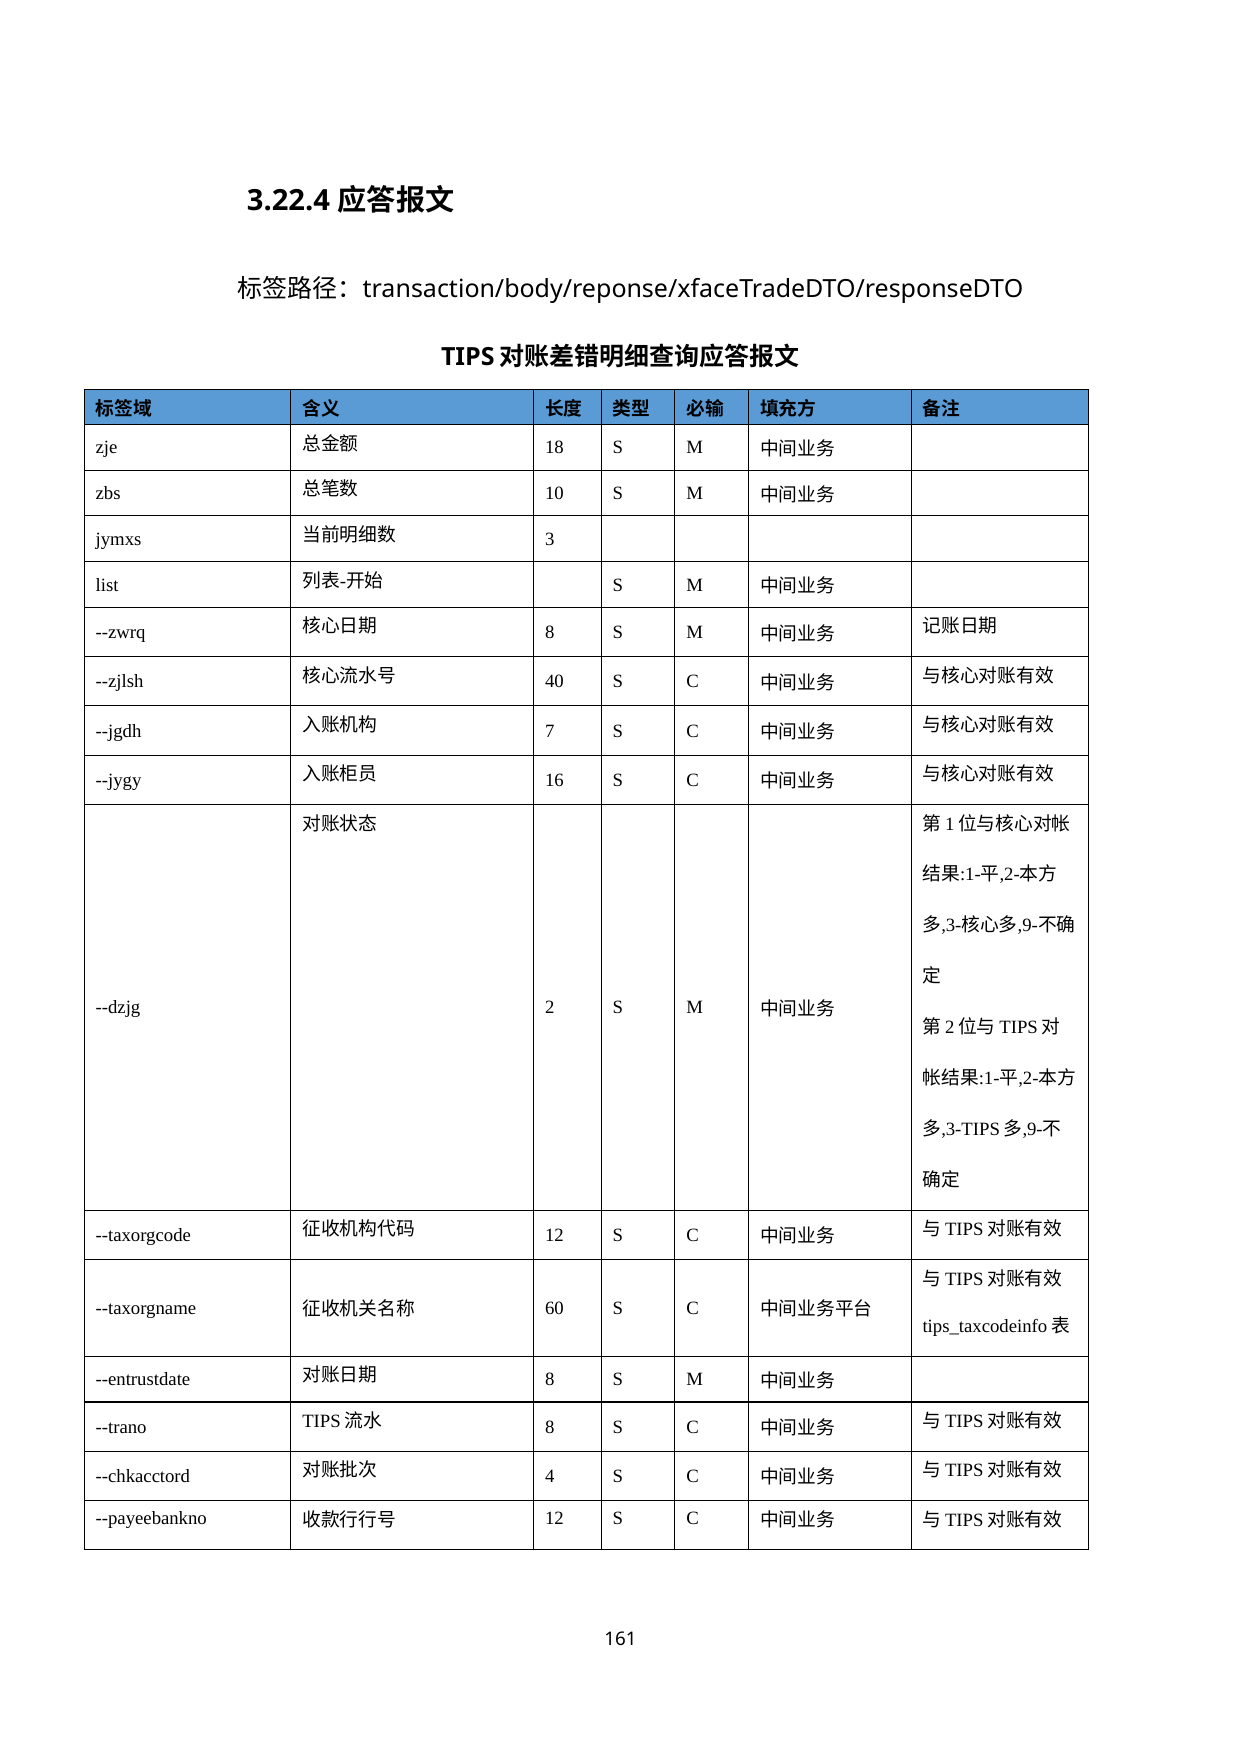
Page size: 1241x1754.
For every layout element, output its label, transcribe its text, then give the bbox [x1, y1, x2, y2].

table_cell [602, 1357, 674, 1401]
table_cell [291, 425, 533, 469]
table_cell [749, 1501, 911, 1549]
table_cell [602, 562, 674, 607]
subtitle 应答报文 [247, 164, 1053, 232]
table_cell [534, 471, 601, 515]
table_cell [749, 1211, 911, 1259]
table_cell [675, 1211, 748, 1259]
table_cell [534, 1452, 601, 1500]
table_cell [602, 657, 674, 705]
text TIPS对账差错明细查询应答报文 [187, 321, 1053, 389]
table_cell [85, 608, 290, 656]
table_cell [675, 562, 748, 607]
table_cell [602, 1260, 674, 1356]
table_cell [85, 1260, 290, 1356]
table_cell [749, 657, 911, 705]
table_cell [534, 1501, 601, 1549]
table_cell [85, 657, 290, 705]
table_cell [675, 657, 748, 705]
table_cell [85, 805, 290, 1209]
text 标签路径：transaction/body/reponse/xfaceTradeDTO/responseDTO [187, 253, 1053, 321]
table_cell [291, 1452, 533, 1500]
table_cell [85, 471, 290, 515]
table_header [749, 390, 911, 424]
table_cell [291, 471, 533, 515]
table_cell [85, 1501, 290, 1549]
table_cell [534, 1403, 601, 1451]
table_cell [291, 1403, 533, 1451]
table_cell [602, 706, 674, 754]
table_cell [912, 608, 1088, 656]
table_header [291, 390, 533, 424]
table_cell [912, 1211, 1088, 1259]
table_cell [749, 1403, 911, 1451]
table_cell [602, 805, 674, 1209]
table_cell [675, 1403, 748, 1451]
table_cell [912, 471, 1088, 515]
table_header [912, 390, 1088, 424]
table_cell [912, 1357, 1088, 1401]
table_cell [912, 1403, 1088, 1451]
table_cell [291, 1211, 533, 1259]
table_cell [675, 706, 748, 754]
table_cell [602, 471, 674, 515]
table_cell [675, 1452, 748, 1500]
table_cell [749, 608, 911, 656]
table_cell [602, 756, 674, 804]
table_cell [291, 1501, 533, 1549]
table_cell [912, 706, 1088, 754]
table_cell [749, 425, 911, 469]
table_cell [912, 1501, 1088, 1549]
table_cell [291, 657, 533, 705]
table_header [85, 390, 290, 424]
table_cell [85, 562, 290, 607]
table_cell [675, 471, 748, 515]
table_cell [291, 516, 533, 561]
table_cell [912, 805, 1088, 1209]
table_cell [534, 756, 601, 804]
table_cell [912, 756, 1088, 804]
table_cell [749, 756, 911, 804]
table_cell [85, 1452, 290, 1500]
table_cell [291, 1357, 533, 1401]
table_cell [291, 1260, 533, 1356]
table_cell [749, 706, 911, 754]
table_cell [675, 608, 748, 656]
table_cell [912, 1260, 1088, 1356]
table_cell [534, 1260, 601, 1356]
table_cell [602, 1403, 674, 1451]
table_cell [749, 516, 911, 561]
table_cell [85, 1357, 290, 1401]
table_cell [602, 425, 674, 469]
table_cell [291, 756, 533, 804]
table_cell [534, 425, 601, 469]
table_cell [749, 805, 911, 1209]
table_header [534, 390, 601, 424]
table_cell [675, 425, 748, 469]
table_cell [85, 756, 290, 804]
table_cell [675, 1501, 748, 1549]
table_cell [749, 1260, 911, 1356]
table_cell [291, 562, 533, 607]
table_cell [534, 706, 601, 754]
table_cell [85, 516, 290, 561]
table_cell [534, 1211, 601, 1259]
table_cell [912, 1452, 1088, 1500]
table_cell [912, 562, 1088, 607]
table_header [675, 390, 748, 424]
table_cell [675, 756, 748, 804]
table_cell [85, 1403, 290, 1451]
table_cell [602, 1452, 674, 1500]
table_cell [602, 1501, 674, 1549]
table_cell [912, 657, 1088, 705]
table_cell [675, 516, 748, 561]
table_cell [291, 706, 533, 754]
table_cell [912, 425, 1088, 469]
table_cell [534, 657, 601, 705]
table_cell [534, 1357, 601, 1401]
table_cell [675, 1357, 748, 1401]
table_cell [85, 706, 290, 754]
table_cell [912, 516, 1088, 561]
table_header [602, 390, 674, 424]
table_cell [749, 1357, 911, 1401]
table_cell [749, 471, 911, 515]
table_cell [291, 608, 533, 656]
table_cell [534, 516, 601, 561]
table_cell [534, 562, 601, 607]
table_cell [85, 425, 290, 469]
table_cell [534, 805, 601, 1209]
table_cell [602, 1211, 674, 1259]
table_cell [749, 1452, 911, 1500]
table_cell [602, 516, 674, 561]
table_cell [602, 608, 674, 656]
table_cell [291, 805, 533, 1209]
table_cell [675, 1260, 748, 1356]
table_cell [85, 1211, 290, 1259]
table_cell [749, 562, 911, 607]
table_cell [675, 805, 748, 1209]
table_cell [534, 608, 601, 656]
